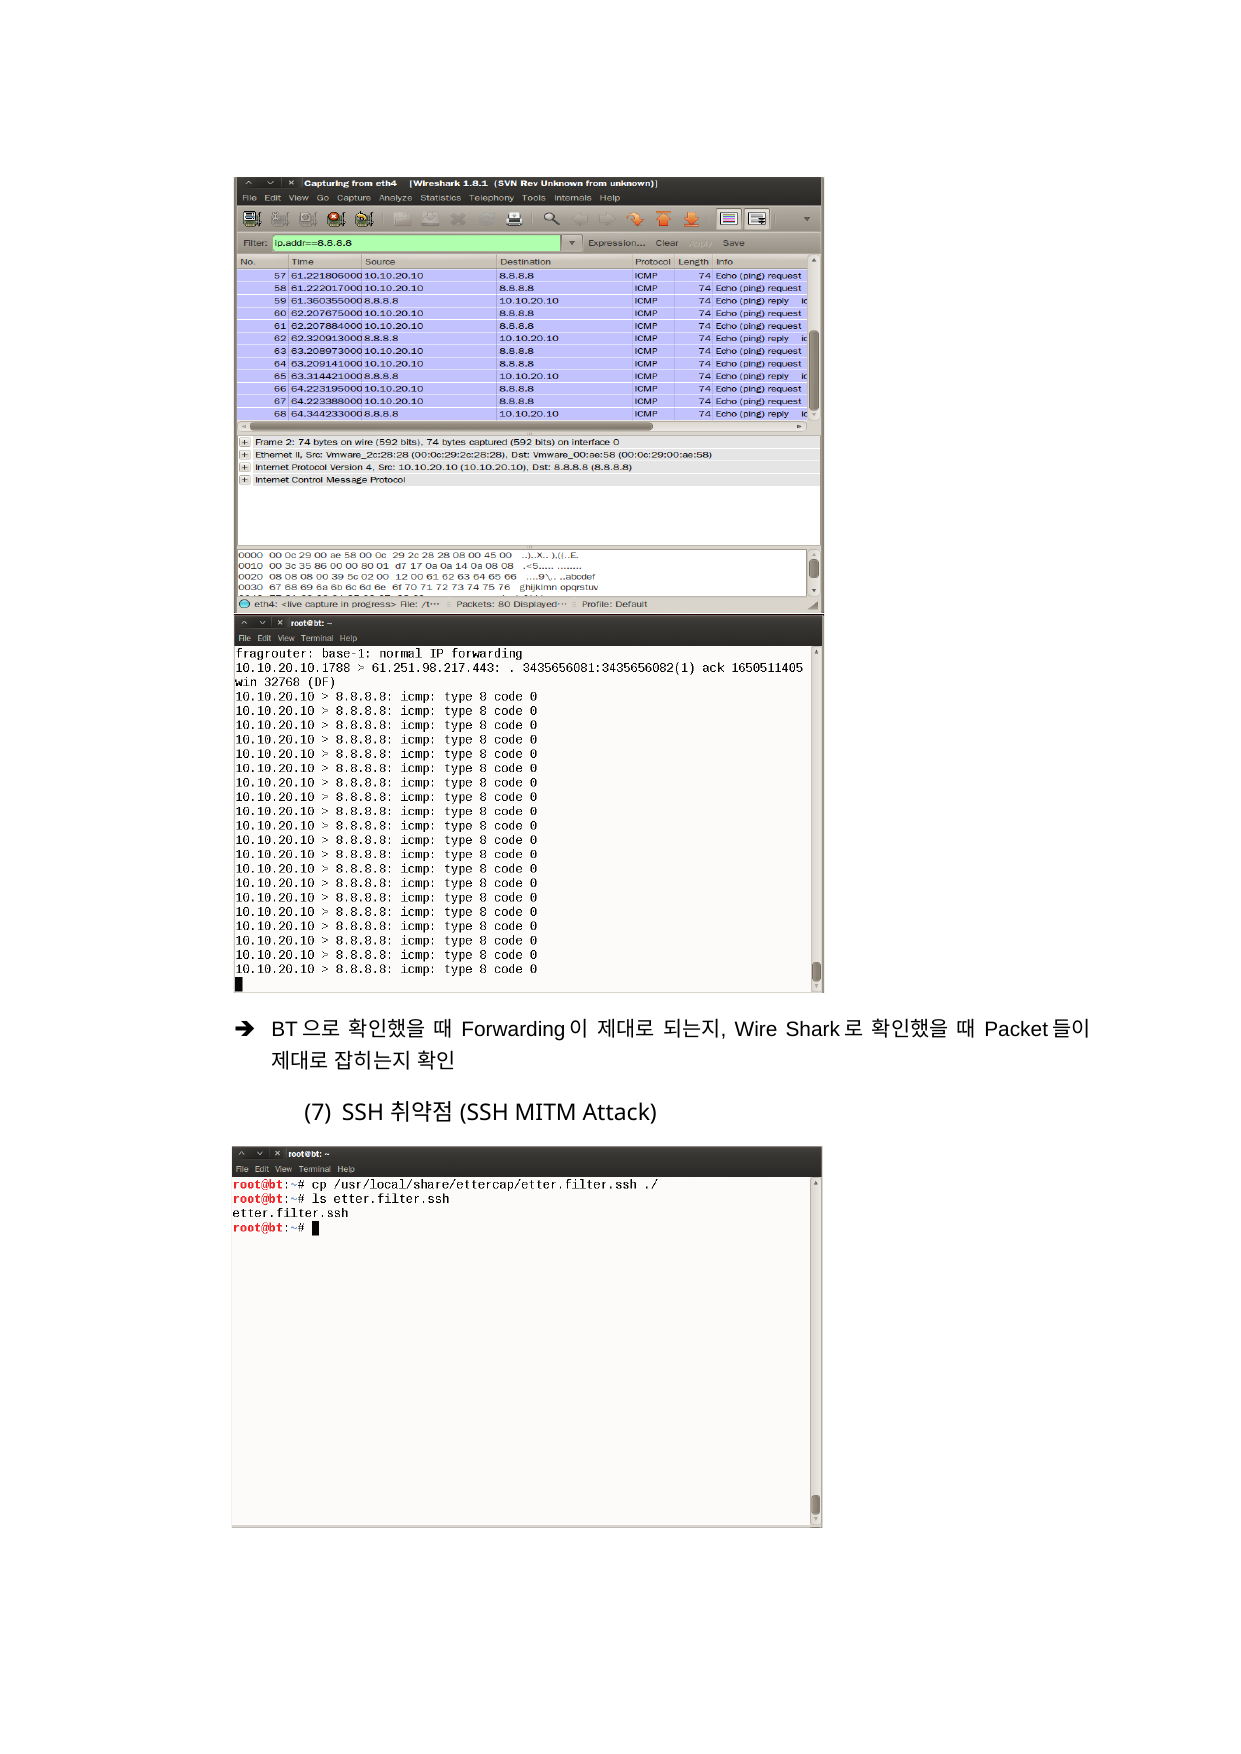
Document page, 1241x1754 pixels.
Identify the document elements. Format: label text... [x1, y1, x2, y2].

picture [233, 177, 825, 613]
list BT으로 확인했을 때 Forwarding이 제대로 되는지, Wire Shark로 확인했을 때 Packet들이 제대로 잡히는지 확인 [234, 1012, 1090, 1075]
list SSH 취약점 (SSH MITM Attack) [304, 1094, 1090, 1127]
picture [231, 1146, 823, 1528]
picture [233, 614, 825, 993]
